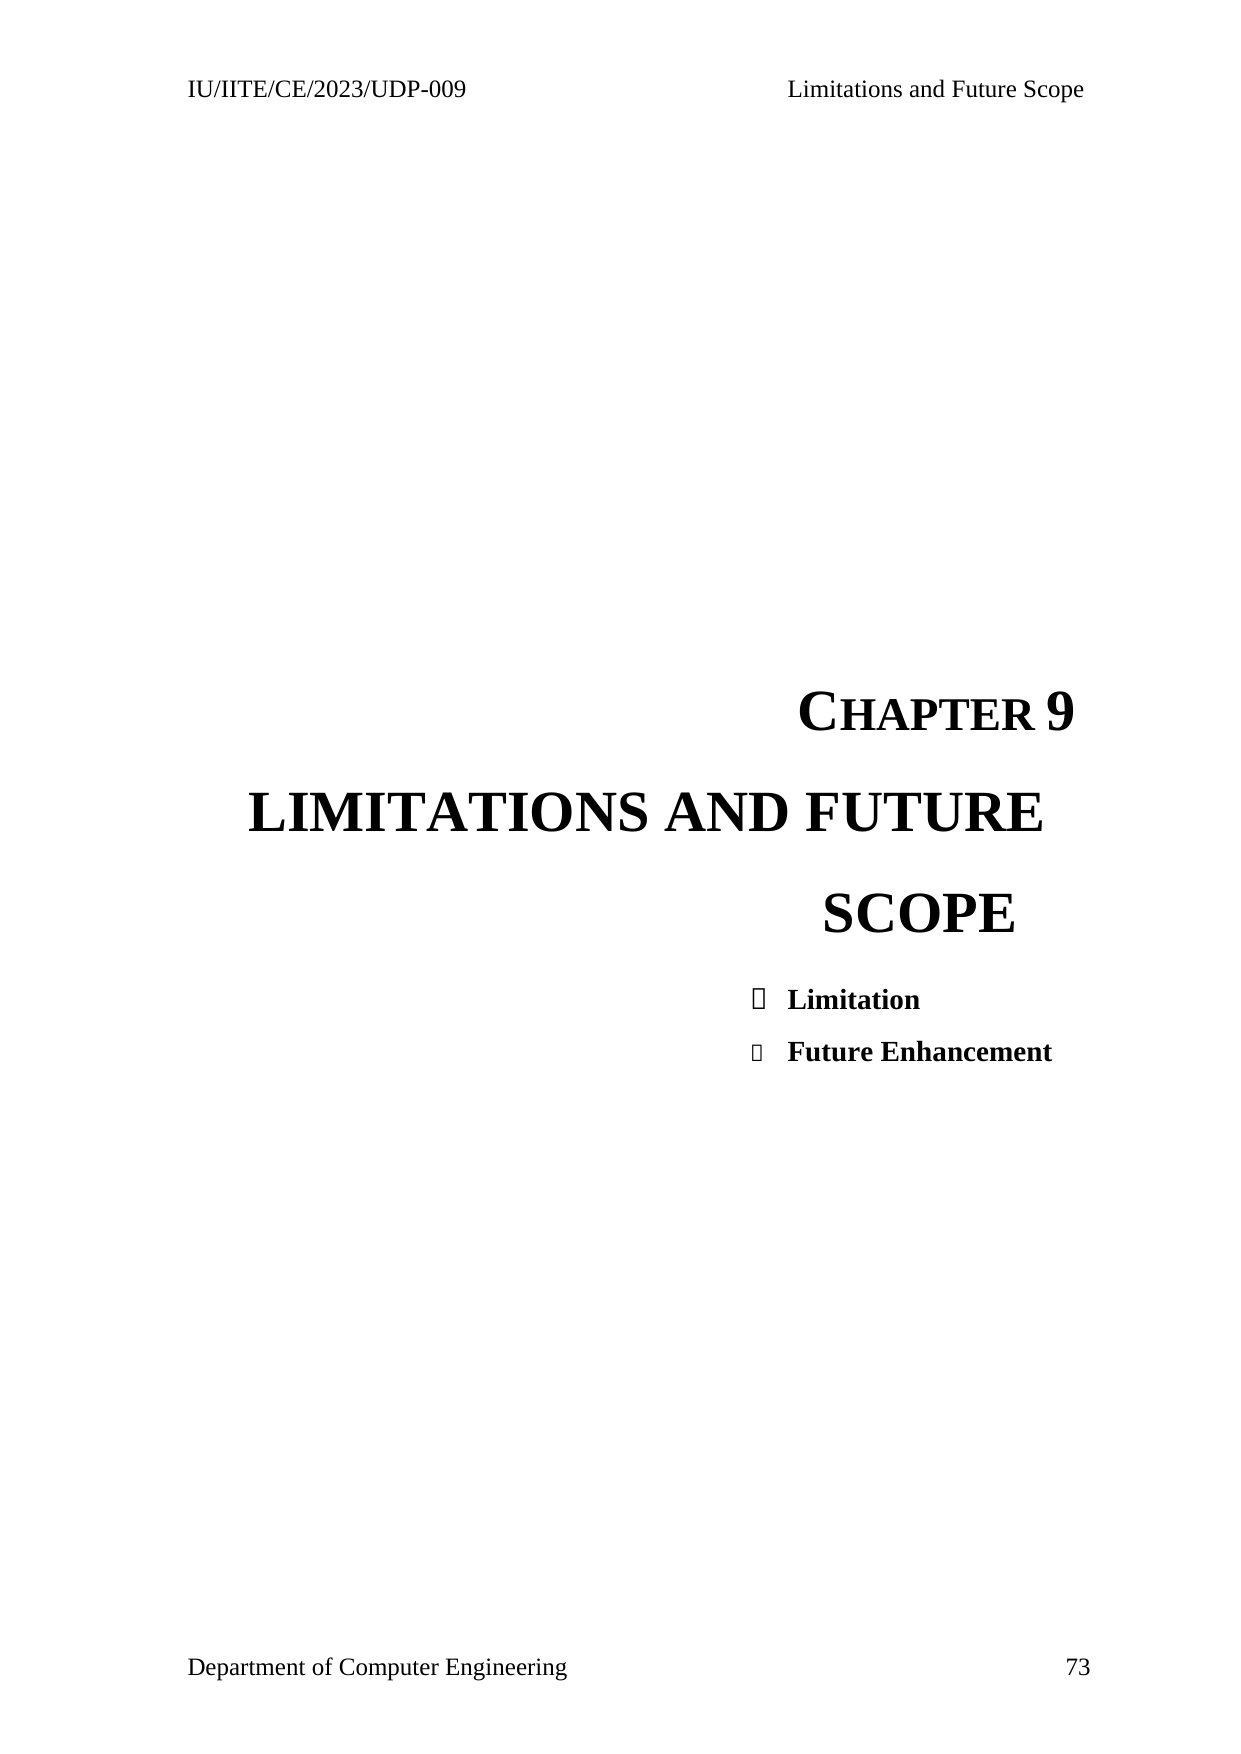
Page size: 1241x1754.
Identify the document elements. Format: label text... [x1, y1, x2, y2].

text SCOPE [823, 877, 1169, 944]
text CHAPTER 9 LIMITATIONS AND FUTURE [248, 676, 1092, 844]
list Future Enhancement [750, 1034, 1169, 1069]
list Limitation [750, 978, 1169, 1018]
